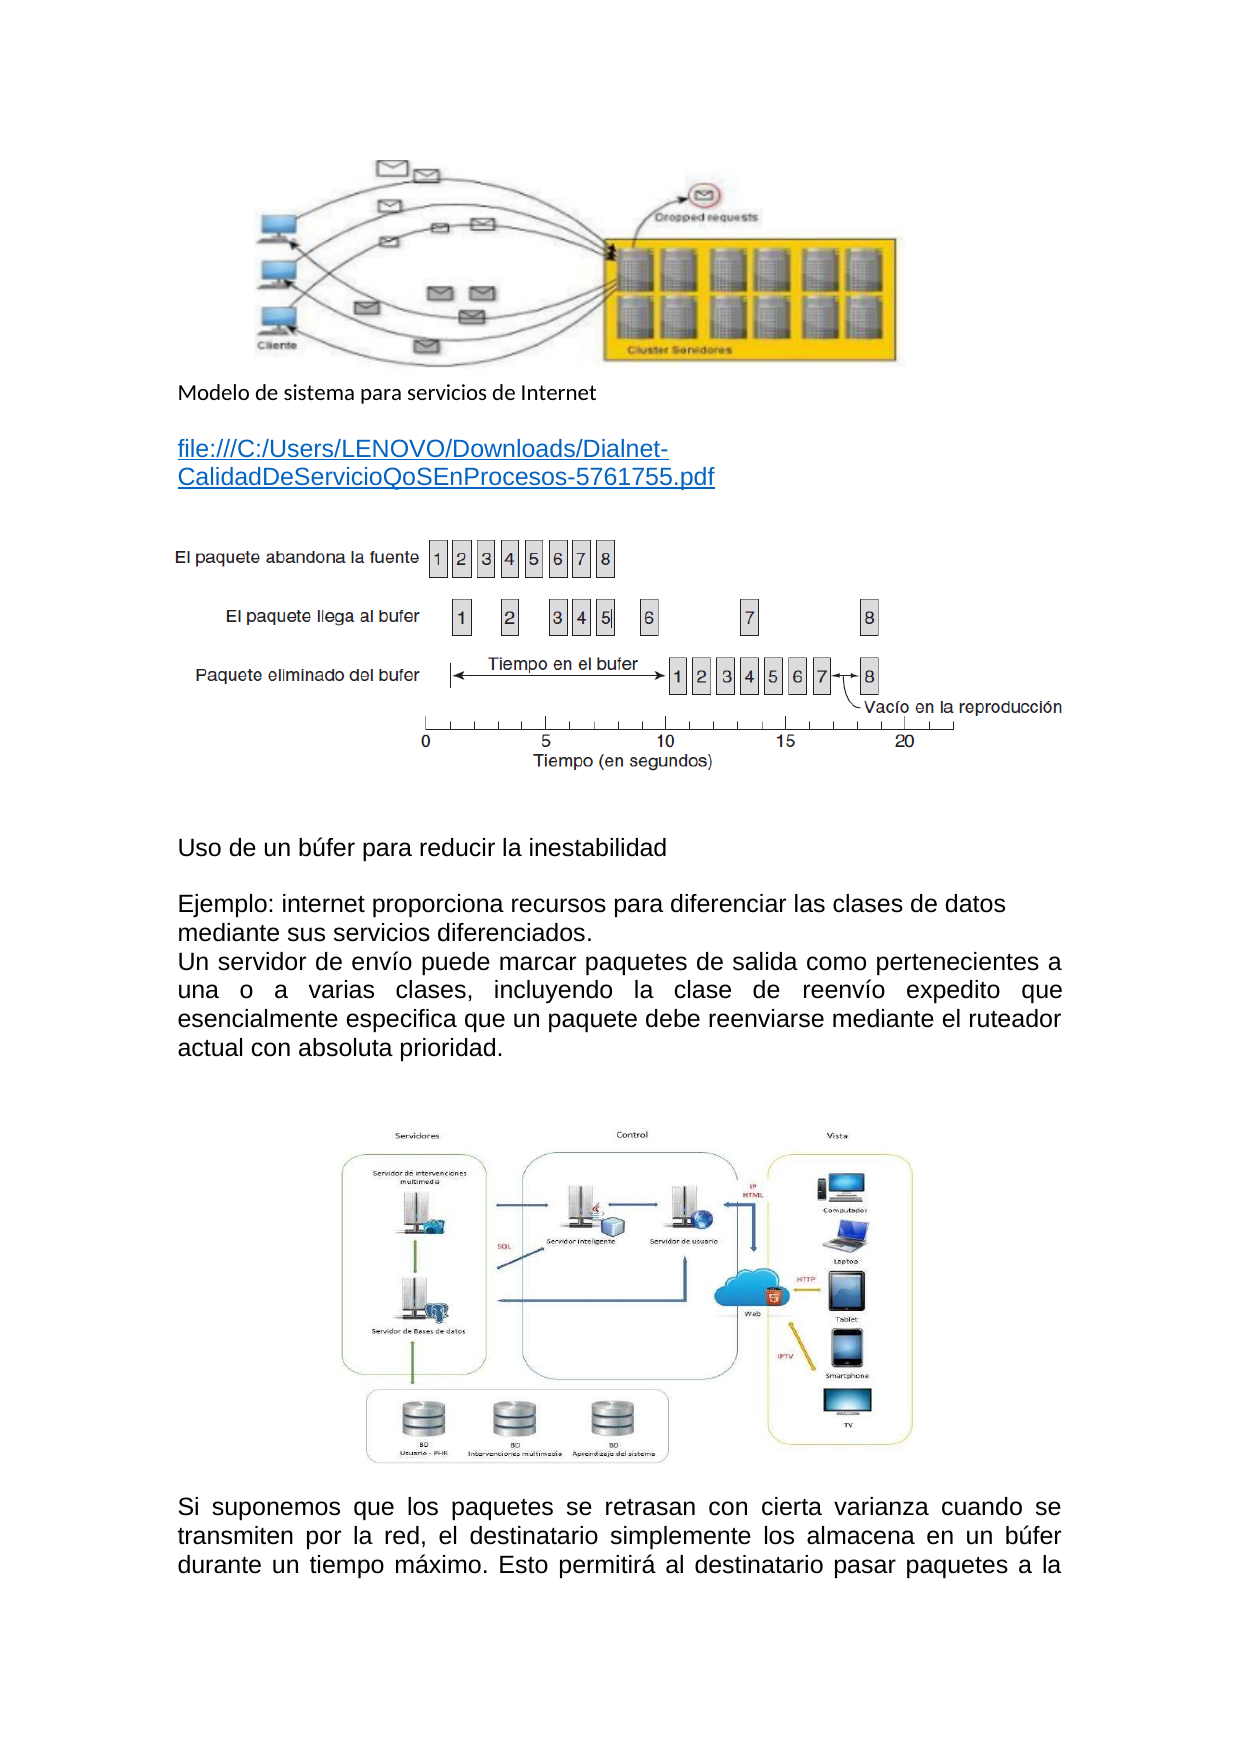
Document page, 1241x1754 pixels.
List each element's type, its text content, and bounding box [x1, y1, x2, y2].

picture [160, 534, 1067, 776]
picture [340, 1128, 914, 1464]
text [177, 1492, 1063, 1578]
picture [254, 160, 905, 376]
text Modelo de sistema para servicios de Internet [177, 378, 1063, 406]
text Un servidor de envío puede marcar paquetes de salida como pertenecientes a una o a varias clases, incluyendo la clase de reenvío expedito que esencialmente especifica que un paquete debe reenviarse mediante el ruteador actual con absoluta prioridad. [177, 947, 1063, 1062]
text file:///C:/Users/LENOVO/Downloads/Dialnet-CalidadDeServicioQoSEnProcesos-5761755.pdf [177, 434, 1063, 491]
text Ejemplo: internet proporciona recursos para diferenciar las clases de datos mediante sus servicios diferenciados. [177, 889, 1063, 947]
text Uso de un búfer para reducir la inestabilidad [177, 832, 1063, 861]
